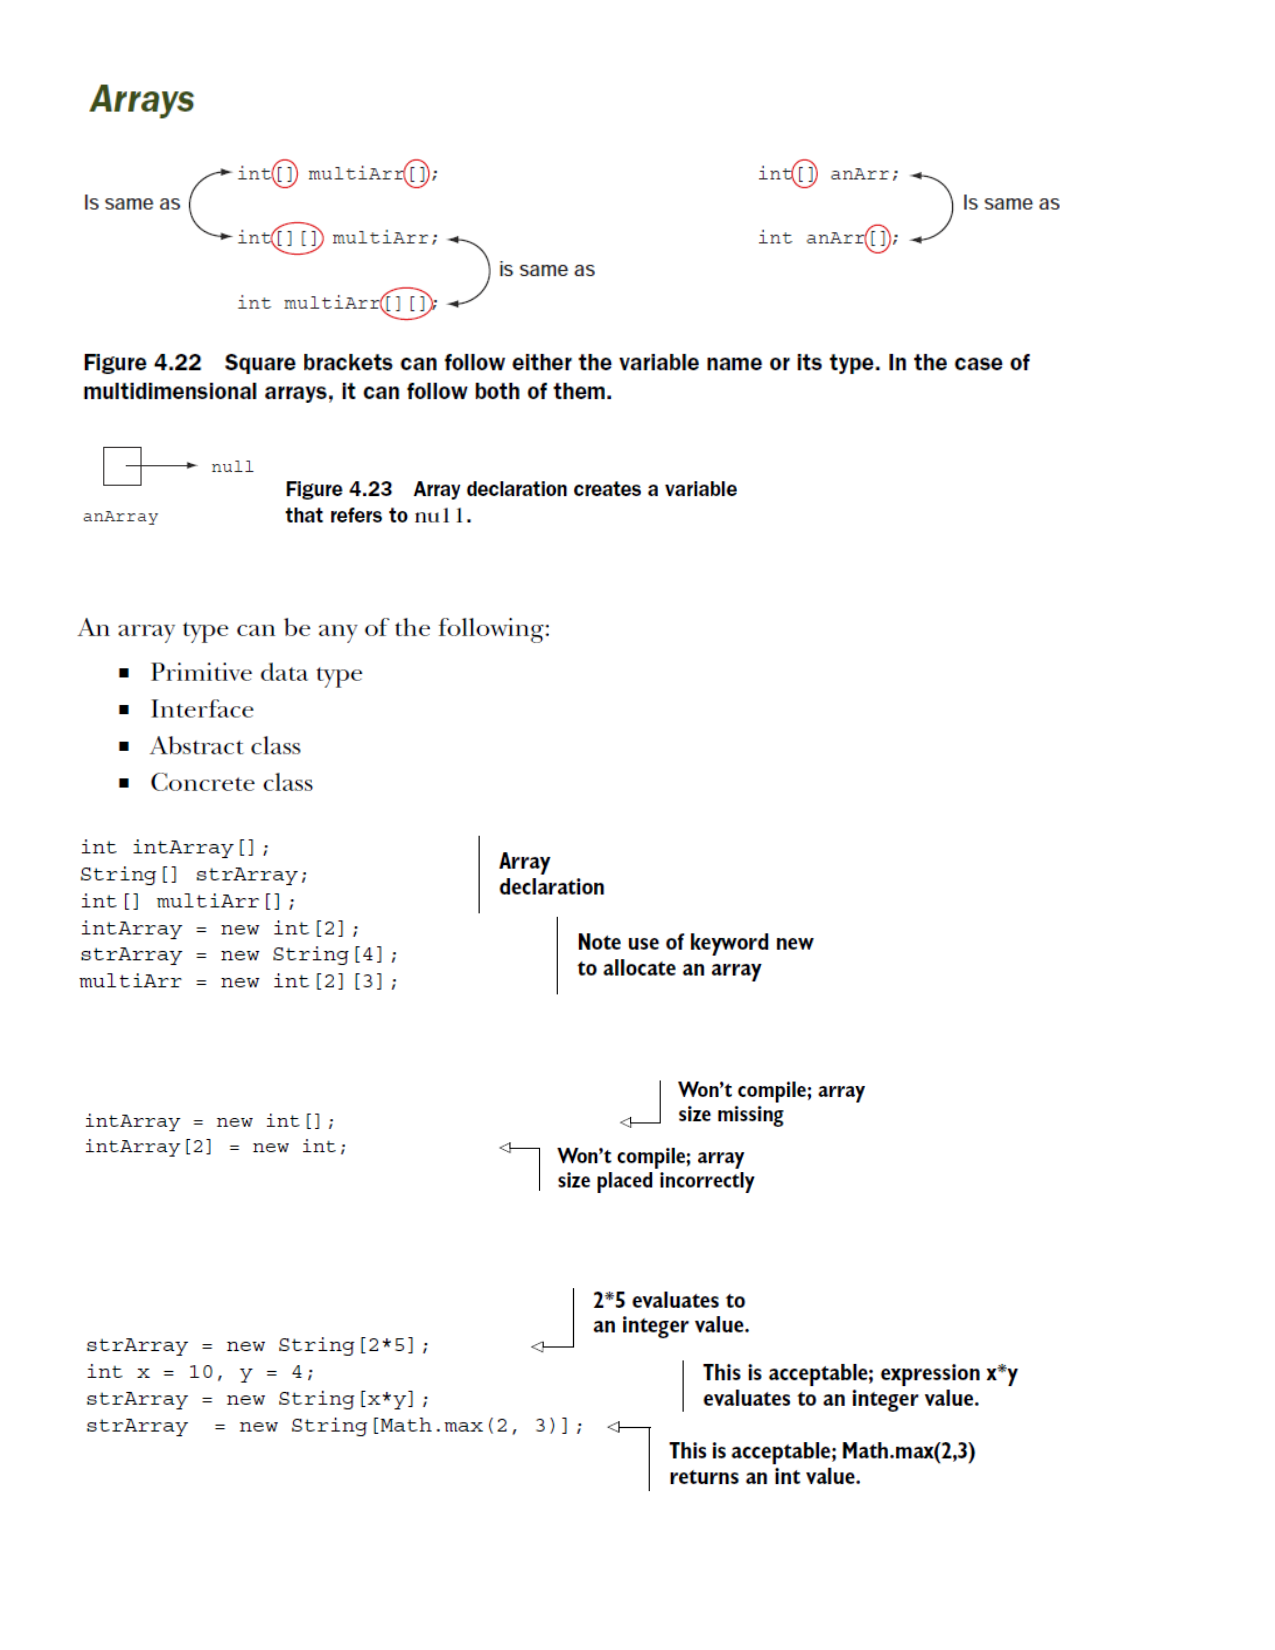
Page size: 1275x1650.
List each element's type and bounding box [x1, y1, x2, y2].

picture [75, 1280, 1106, 1497]
picture [75, 75, 1200, 128]
picture [75, 152, 1071, 408]
picture [75, 830, 1090, 998]
picture [75, 611, 1071, 806]
picture [75, 1075, 1035, 1203]
picture [75, 432, 1052, 534]
